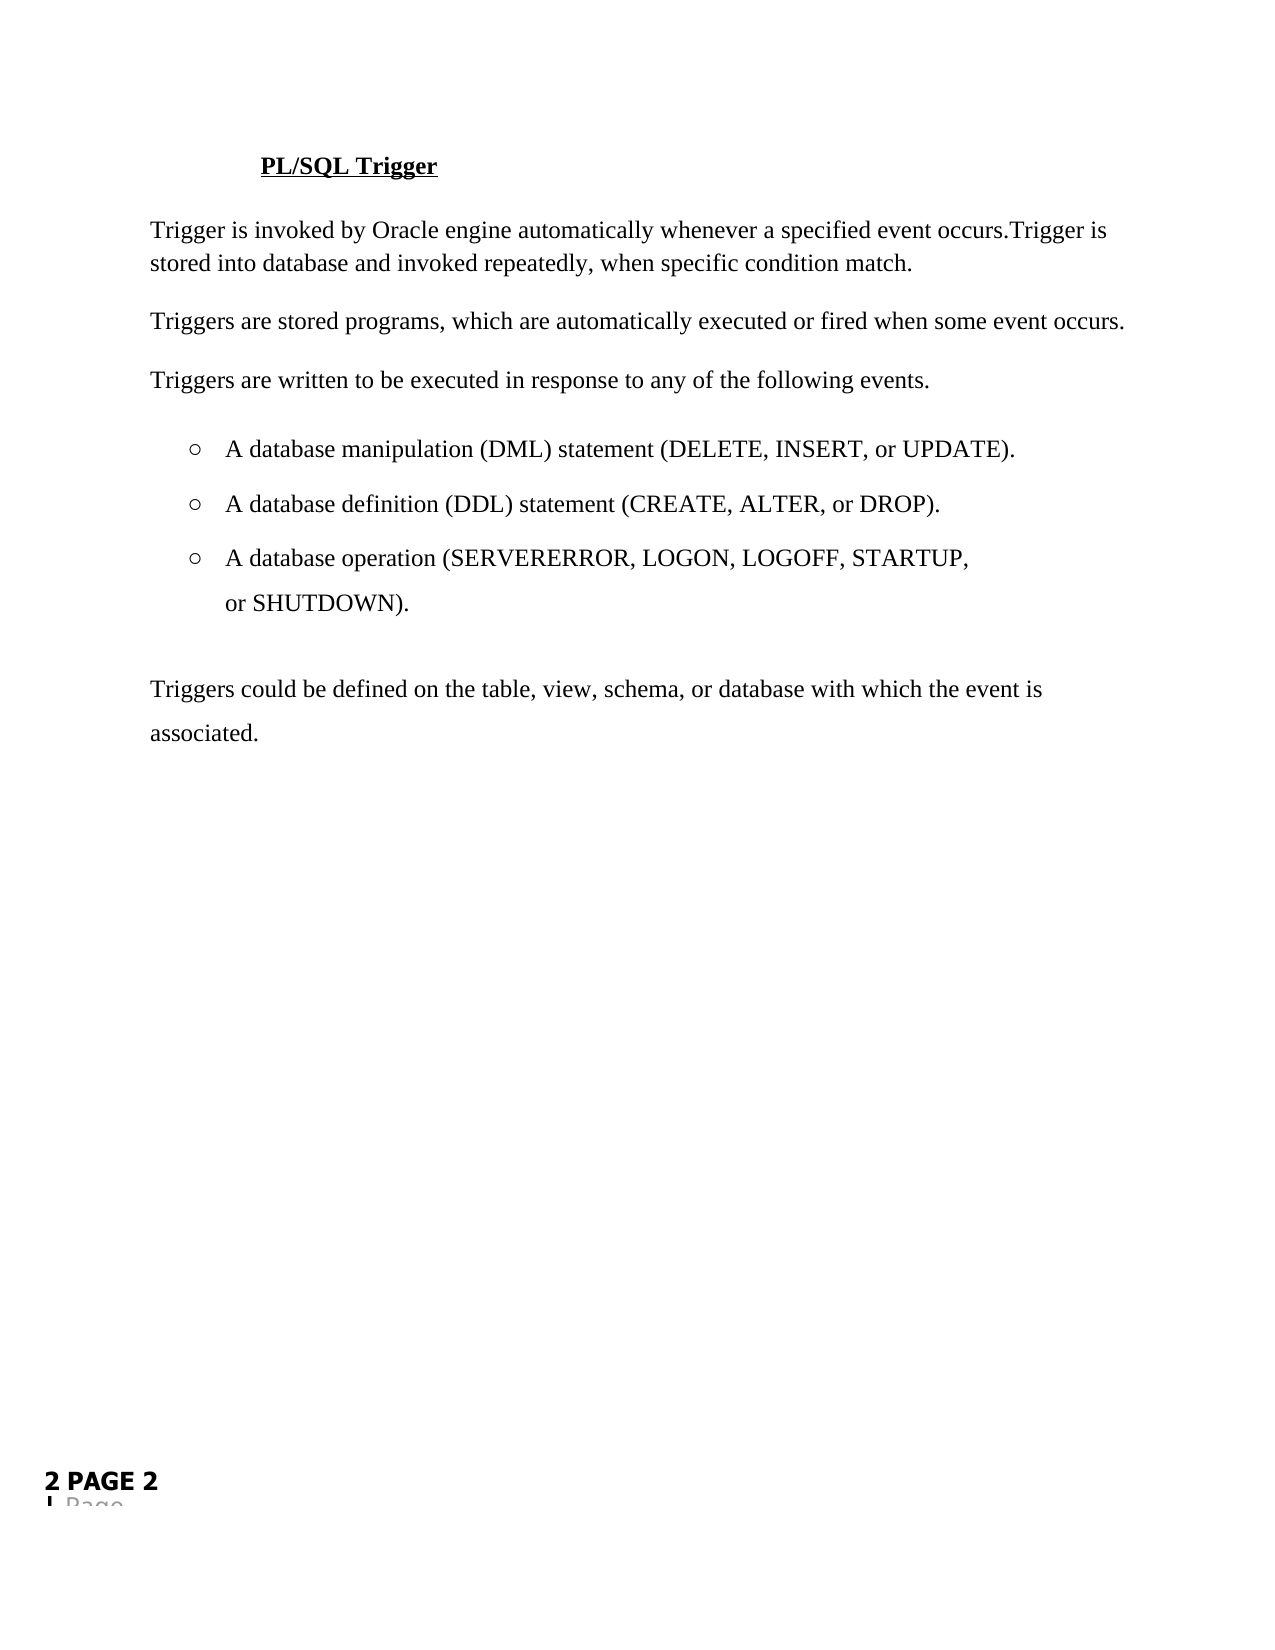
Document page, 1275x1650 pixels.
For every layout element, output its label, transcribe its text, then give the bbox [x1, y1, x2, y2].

subtitle PL/SQL Trigger [150, 151, 1246, 179]
list A database definition (DDL) statement (CREATE, ALTER, or DROP). [187, 489, 1246, 518]
text Triggers could be defined on the table, view, schema, or database with which the event is associated. [150, 674, 1099, 747]
list A database operation (SERVERERROR, LOGON, LOGOFF, STARTUP, or SHUTDOWN). [187, 543, 986, 617]
list A database manipulation (DML) statement (DELETE, INSERT, or UPDATE). [187, 434, 1246, 463]
text Trigger is invoked by Oracle engine automatically whenever a specified event occurs.Trigger is stored into database and invoked repeatedly, when specific condition match. [150, 215, 1123, 277]
text Triggers are stored programs, which are automatically executed or fired when some event occurs. Triggers are written to be executed in response to any of the following events. [150, 306, 1202, 394]
